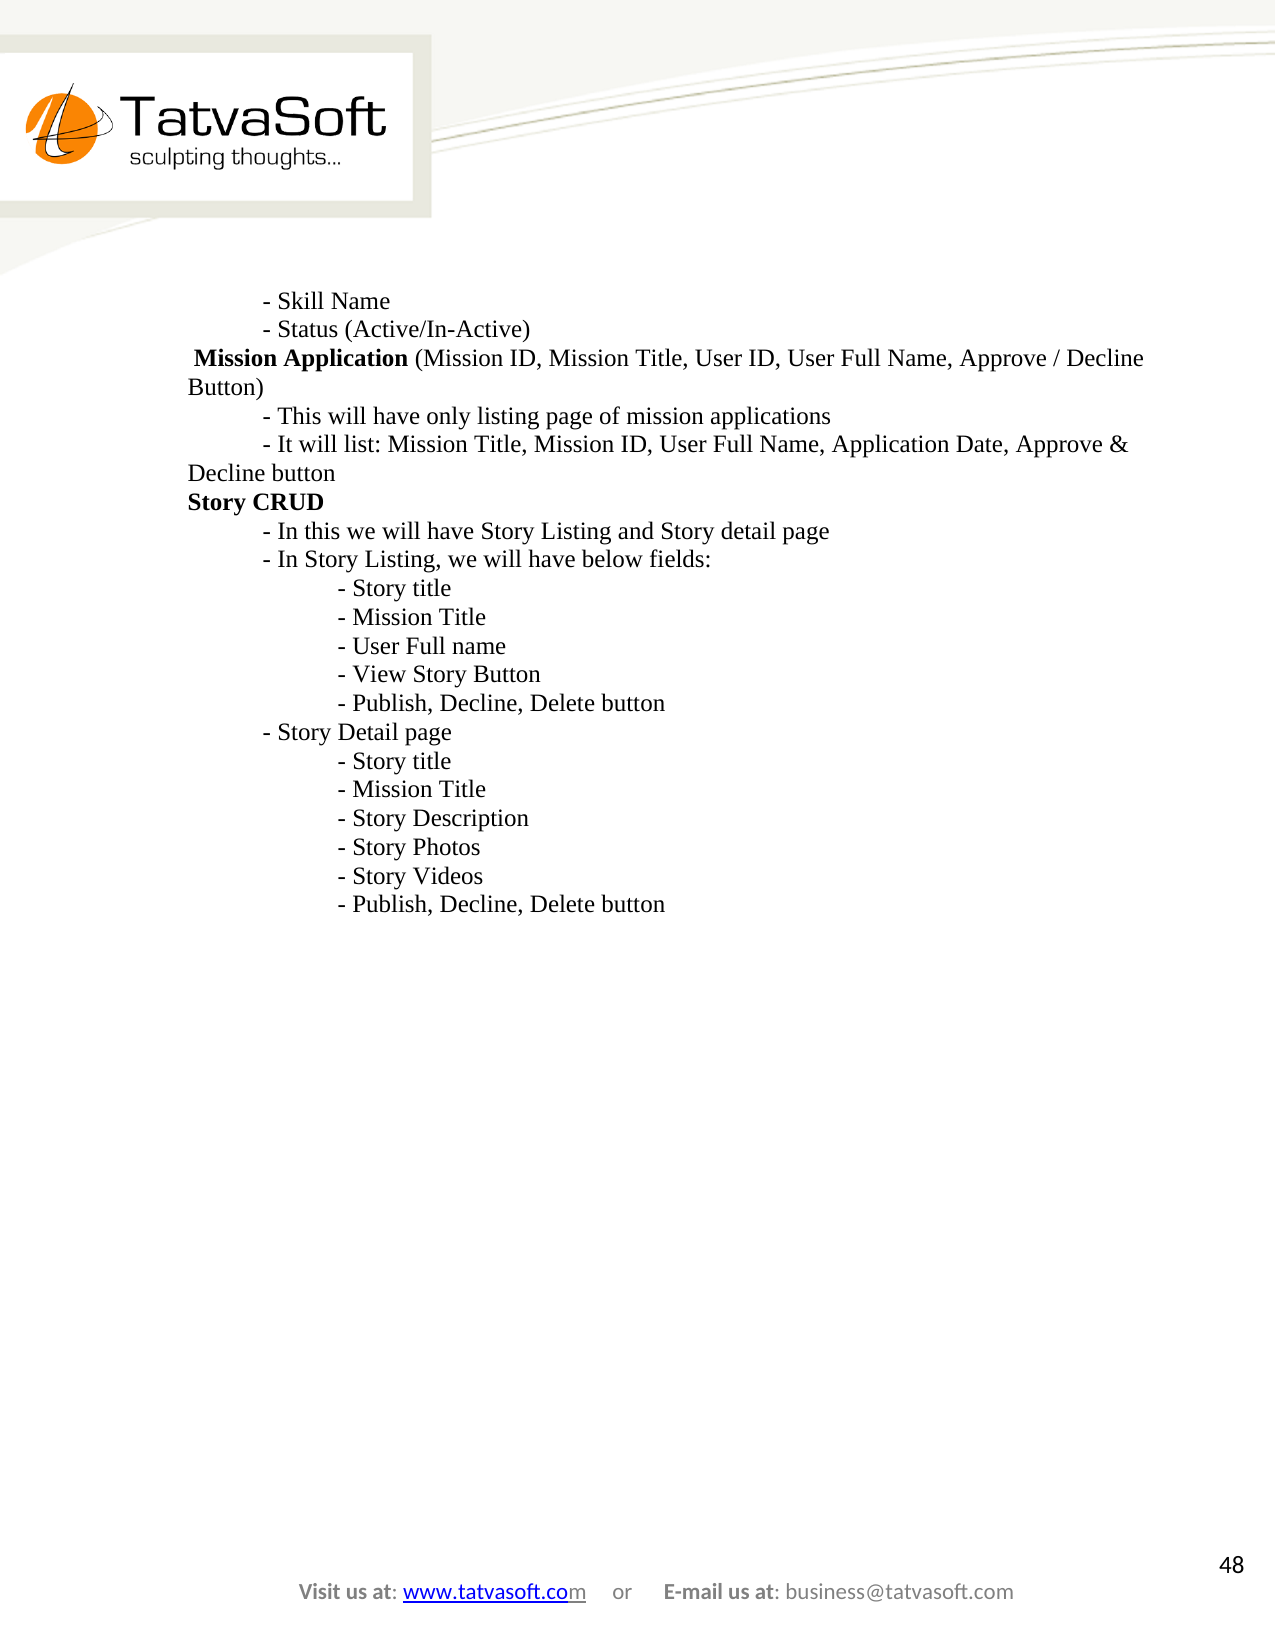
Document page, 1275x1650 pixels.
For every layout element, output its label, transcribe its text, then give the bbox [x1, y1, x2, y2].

text Story CRUD [187, 487, 1162, 516]
text - Story title [187, 746, 1162, 774]
text - In Story Listing, we will have below fields: [187, 544, 1162, 573]
text - In this we will have Story Listing and Story detail page [187, 516, 1162, 544]
text - Mission Title [187, 602, 1162, 631]
text - Mission Title [187, 774, 1162, 803]
text - Status (Active/In-Active) [187, 314, 1162, 343]
text - Skill Name [187, 286, 1162, 314]
text - Story Detail page [187, 717, 1162, 746]
text - View Story Button [187, 659, 1162, 688]
text Mission Application (Mission ID, Mission Title, User ID, User Full Name, Approve / Decline Button) [187, 343, 1162, 401]
picture [0, 0, 1275, 285]
text - Story title [187, 573, 1162, 602]
text - It will list: Mission Title, Mission ID, User Full Name, Application Date, Approve & Decline button [187, 429, 1162, 487]
text - This will have only listing page of mission applications [187, 401, 1162, 429]
text - Publish, Decline, Delete button [187, 688, 1162, 717]
text - User Full name [187, 631, 1162, 659]
text - Story Description [187, 803, 1162, 832]
text - Story Photos [187, 832, 1162, 861]
text - Story Videos [187, 861, 1162, 889]
text - Publish, Decline, Delete button [187, 889, 1162, 918]
